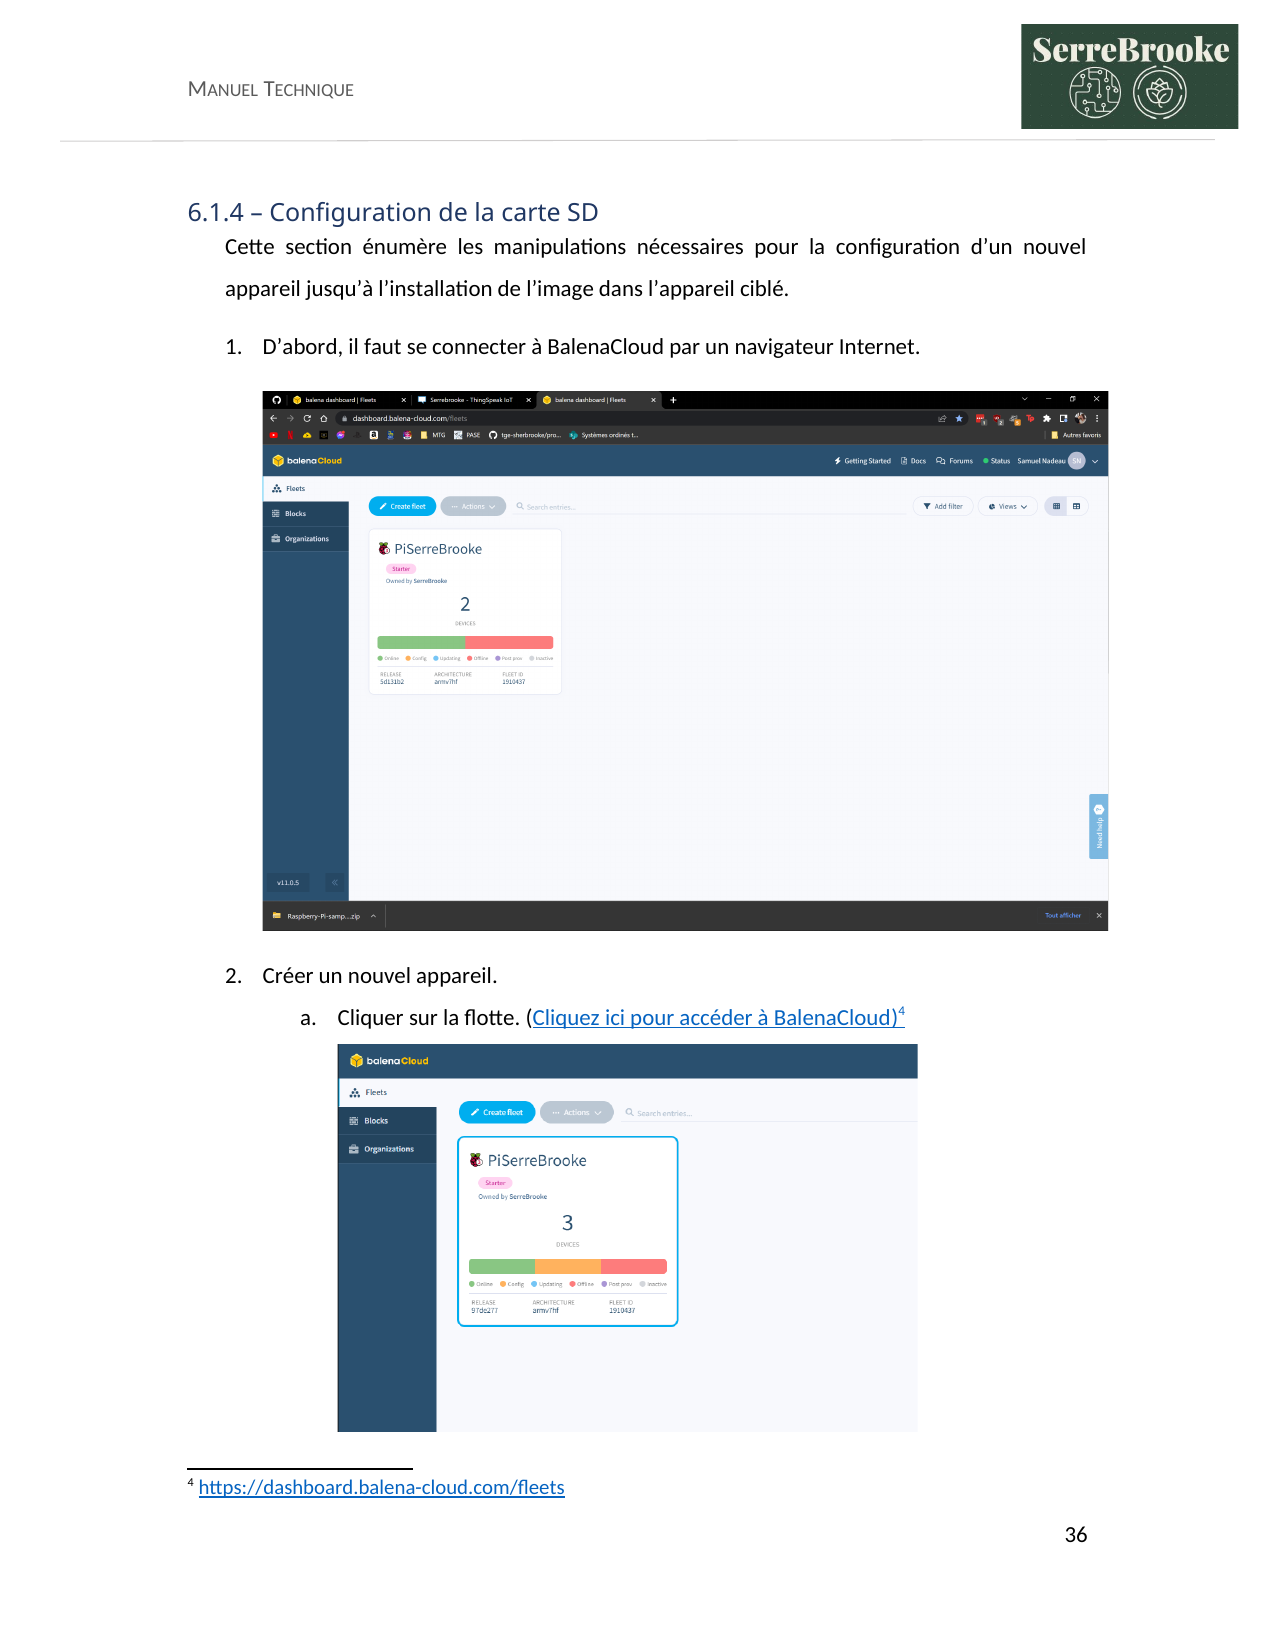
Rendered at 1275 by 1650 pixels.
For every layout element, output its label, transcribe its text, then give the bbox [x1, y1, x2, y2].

list D’abord, il faut se connecter à BalenaCloud par un navigateur Internet. [225, 332, 1087, 361]
list Créer un nouvel appareil. [225, 961, 1087, 989]
picture [337, 1044, 918, 1432]
picture [1021, 24, 1239, 129]
text Cette section énumère les manipulations nécessaires pour la configuration d’un nouvel appareil jusqu’à l’installation de l’image dans l’appareil ciblé. [225, 232, 1087, 302]
subtitle 6.1.4 – Configuration de la carte SD [187, 195, 1087, 229]
picture [262, 391, 1109, 931]
list Cliquer sur la flotte. (Cliquez ici pour accéder à BalenaCloud) [300, 1003, 1087, 1031]
